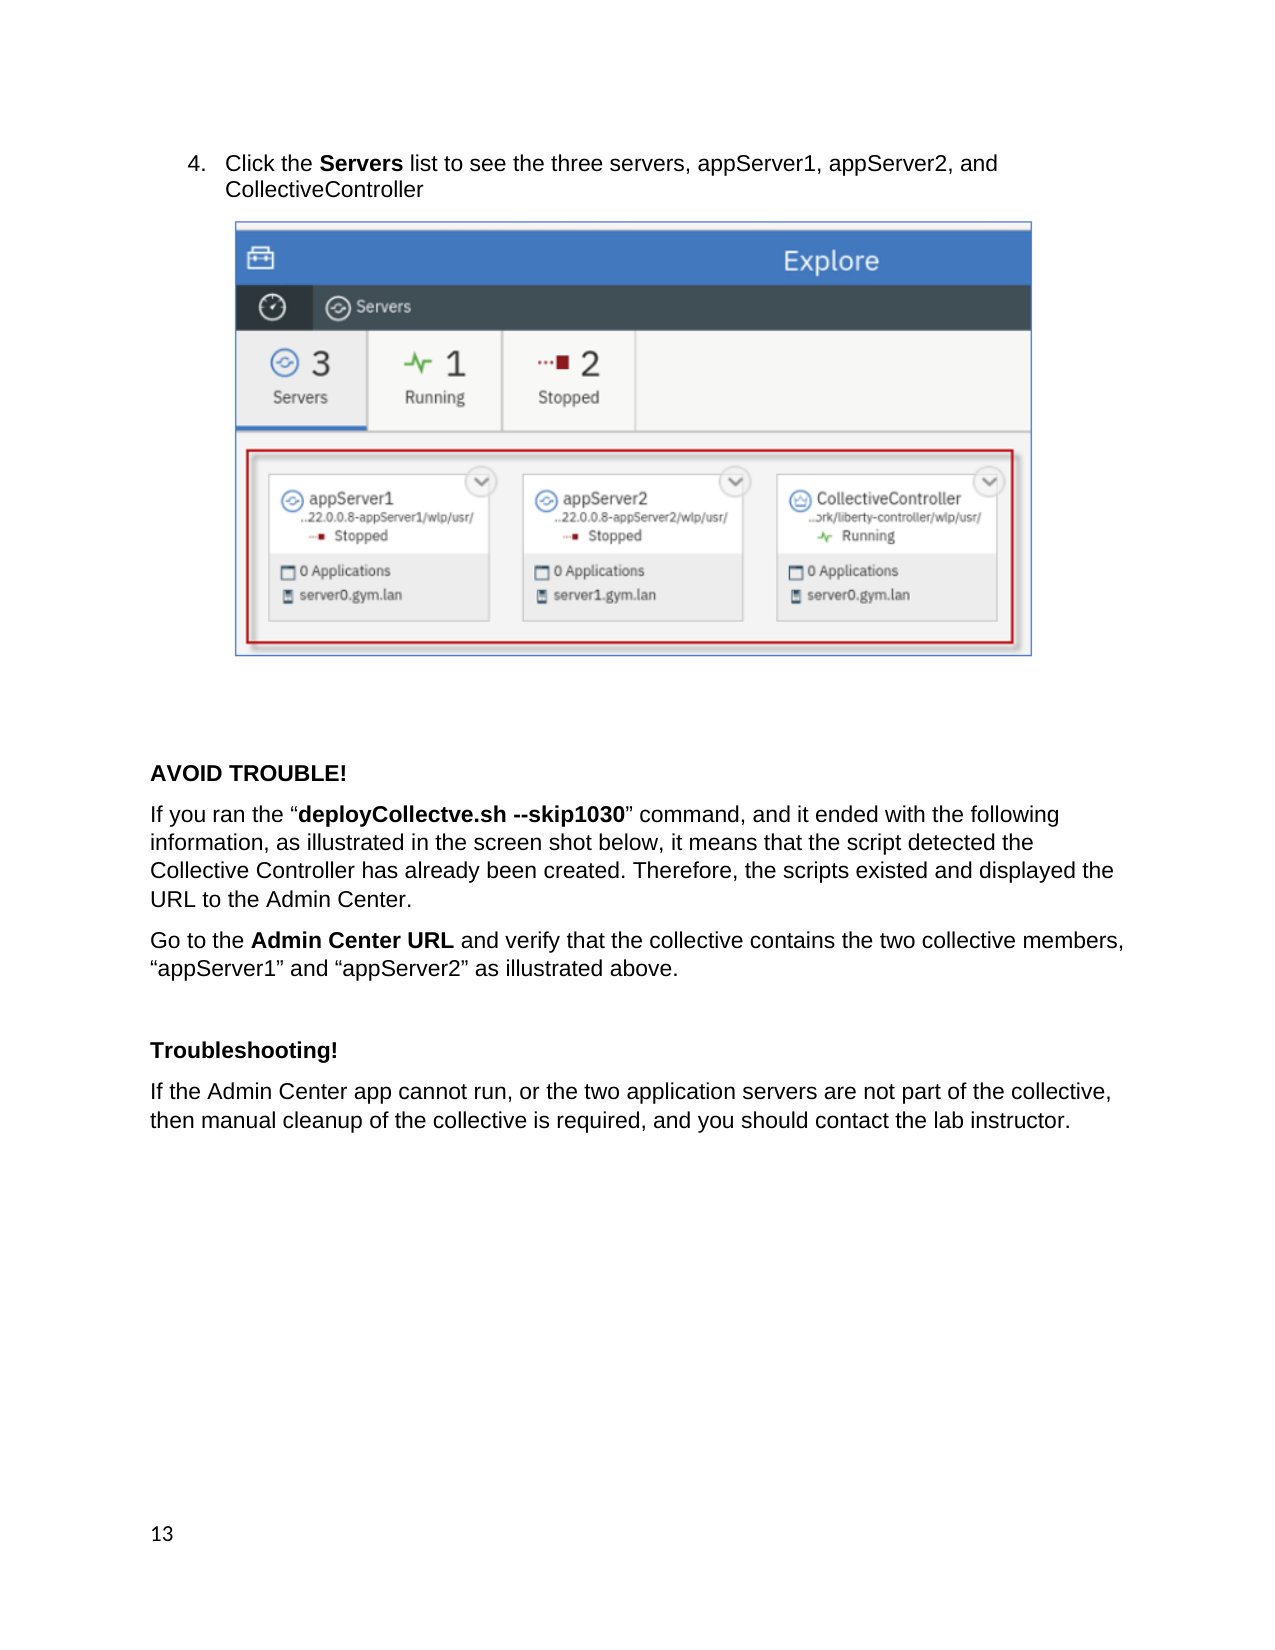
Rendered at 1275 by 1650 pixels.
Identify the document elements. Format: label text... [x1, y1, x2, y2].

picture [225, 215, 1041, 664]
text Troubleshooting! [150, 1037, 1125, 1063]
text AVOID TROUBLE! [150, 760, 1125, 786]
text Go to the Admin Center URL and verify that the collective contains the two collective members, “appServer1” and “appServer2” as illustrated above. [150, 927, 1125, 982]
text If you ran the “deployCollectve.sh --skip1030” command, and it ended with the following information, as illustrated in the screen shot below, it means that the script detected the Collective Controller has already been created. Therefore, the scripts existed and displayed the URL to the Admin Center. [150, 801, 1125, 912]
text If the Admin Center app cannot run, or the two application servers are not part of the collective, then manual cleanup of the collective is required, and you should contact the lab instructor. [150, 1078, 1125, 1133]
list Click the Servers list to see the three servers, appServer1, appServer2, and CollectiveController [187, 150, 1125, 203]
